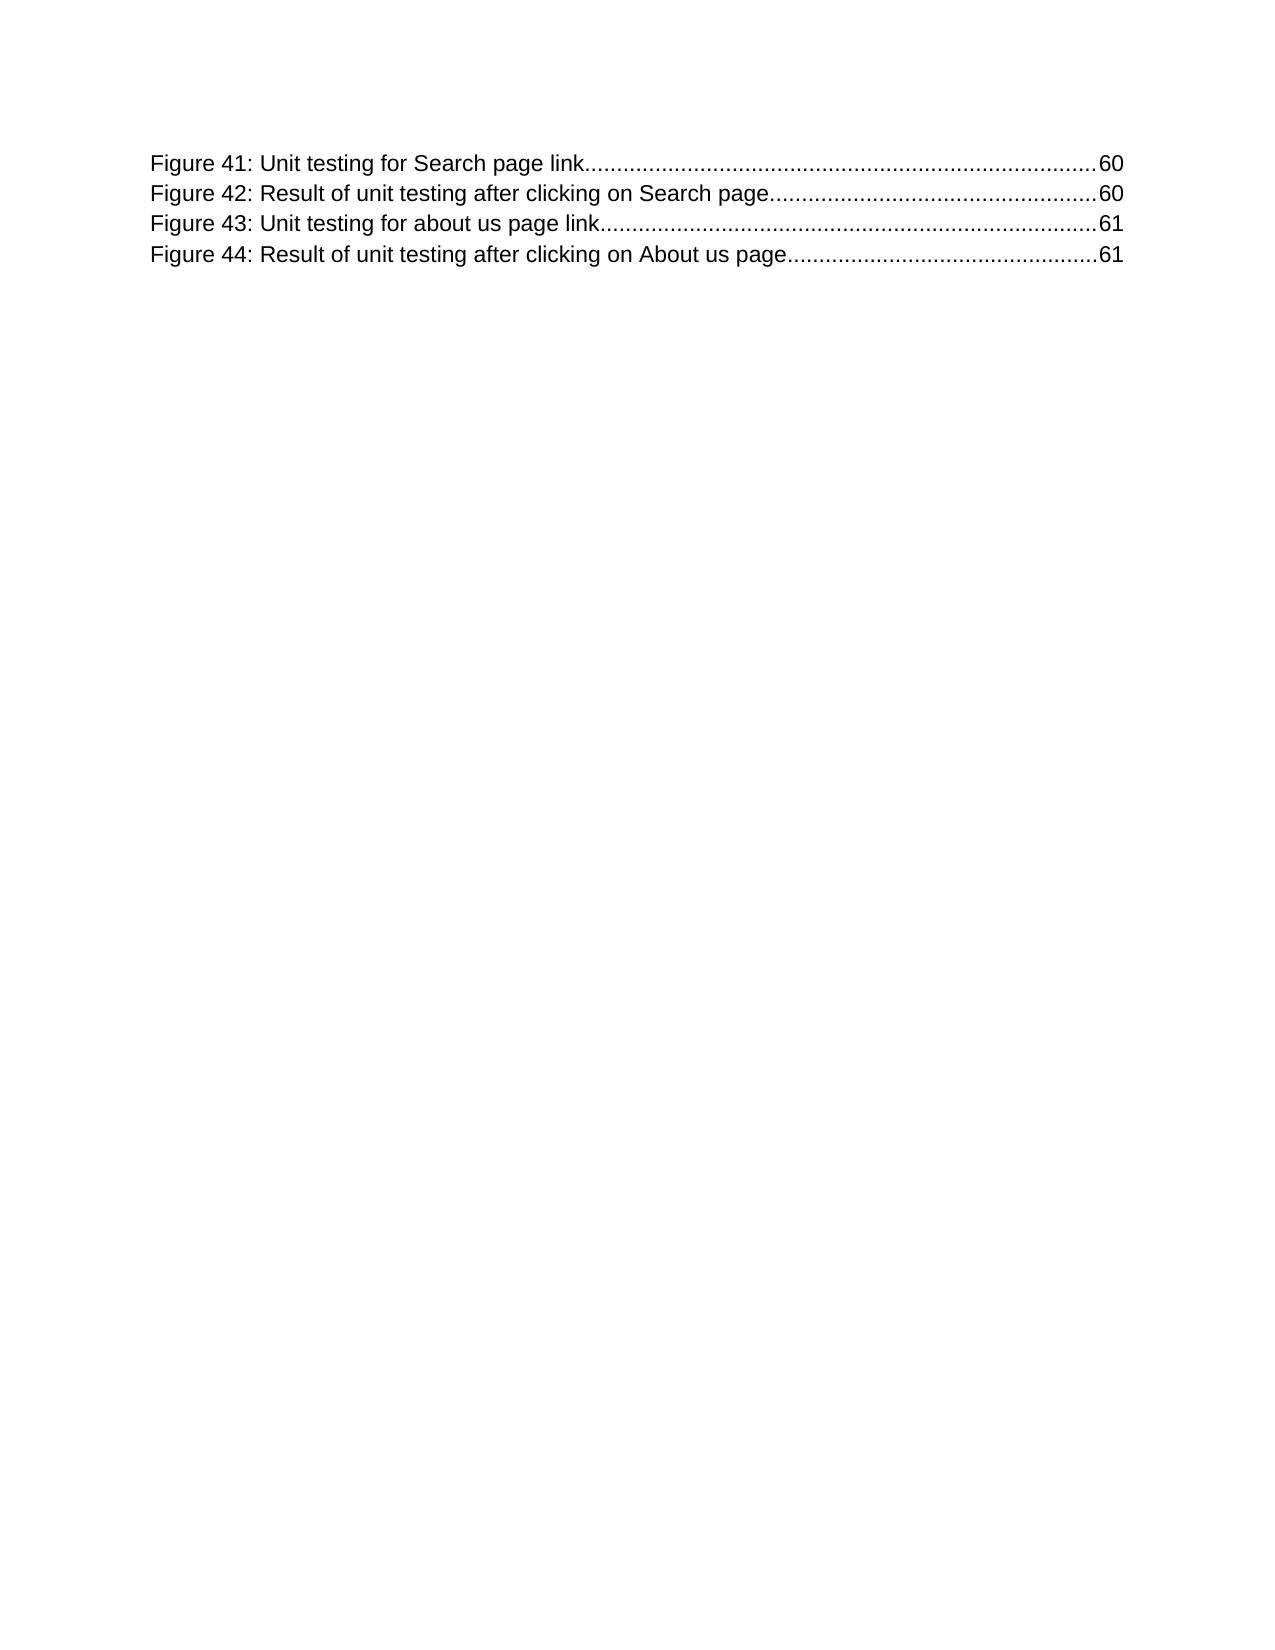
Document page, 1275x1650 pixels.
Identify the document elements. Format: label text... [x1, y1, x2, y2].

text Figure 42: Result of unit testing after clicking on Search page 60 [150, 180, 1125, 207]
text Figure 43: Unit testing for about us page link 61 [150, 210, 1125, 237]
text Figure 41: Unit testing for Search page link 60 [150, 150, 1125, 176]
text Figure 44: Result of unit testing after clicking on About us page 61 [150, 241, 1125, 267]
